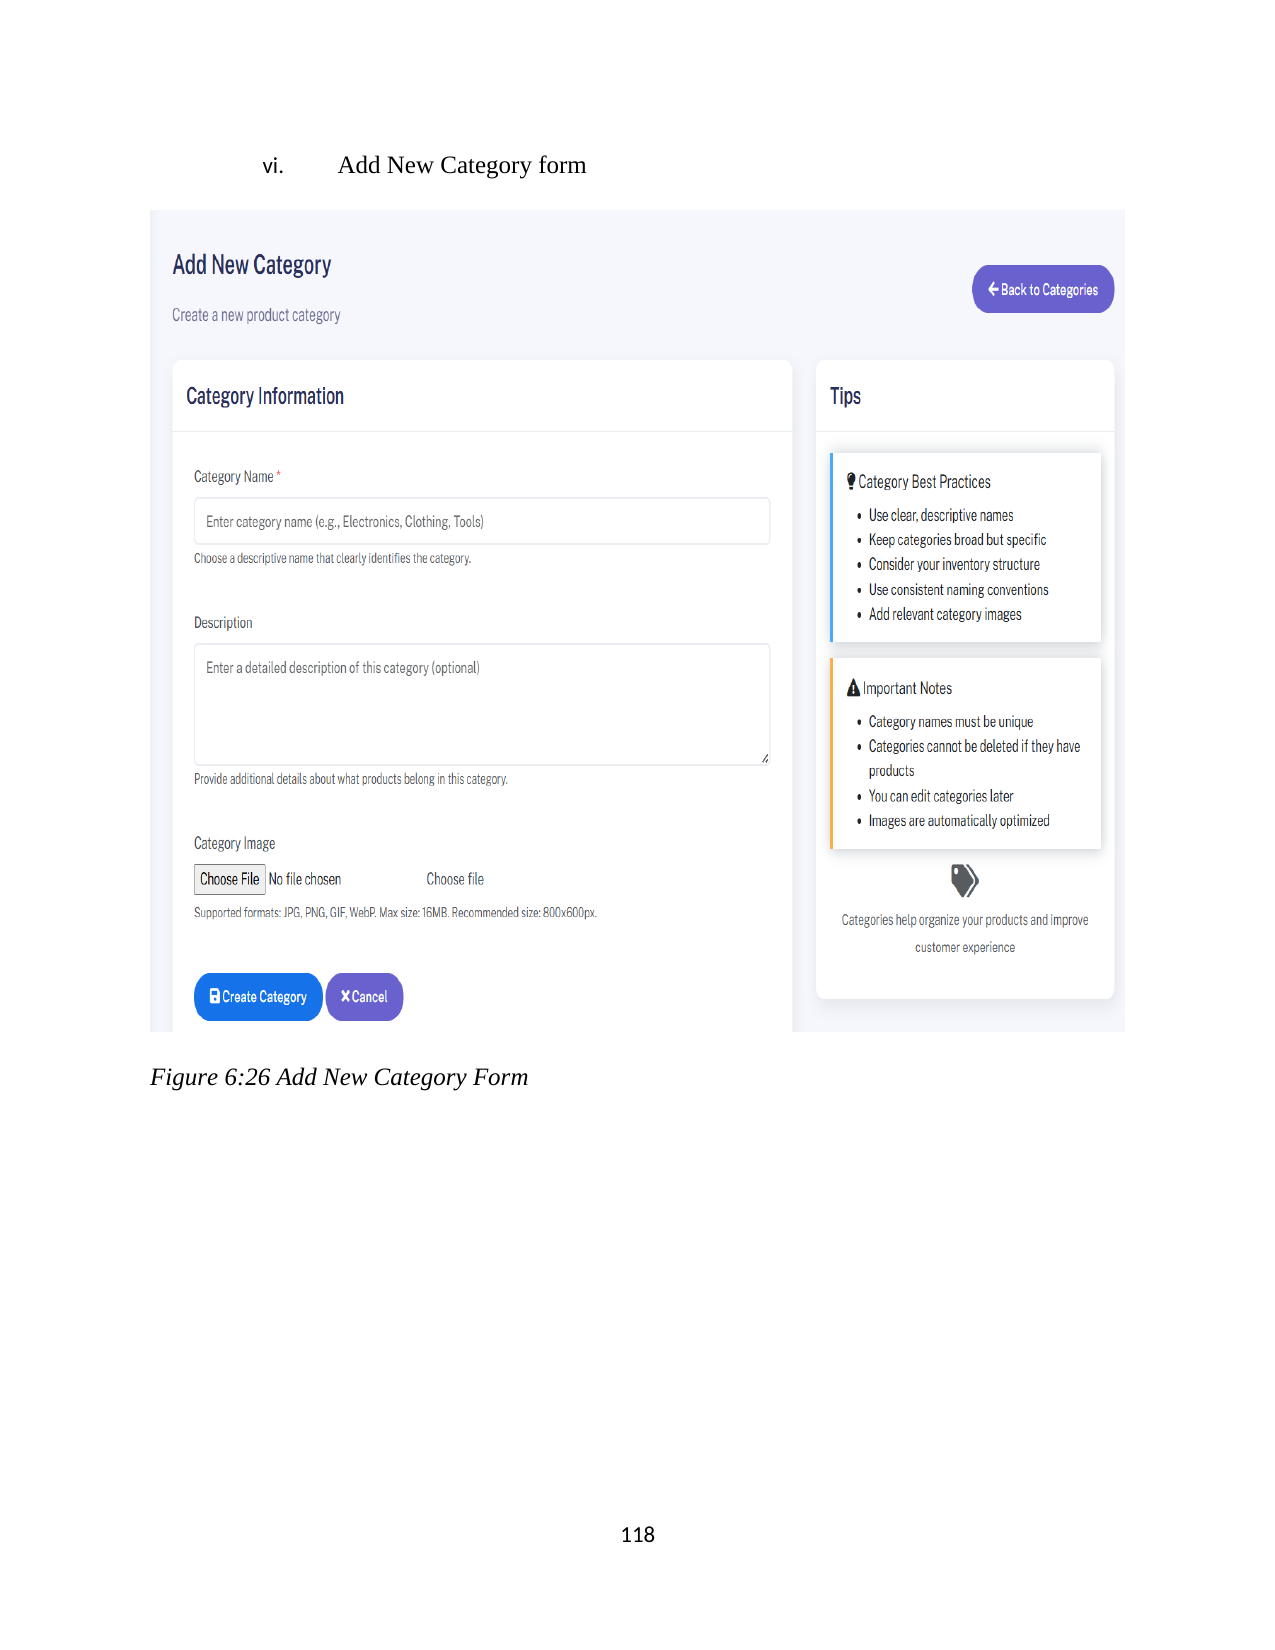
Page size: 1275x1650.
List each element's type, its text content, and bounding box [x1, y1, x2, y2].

picture [150, 210, 1125, 1032]
list Add New Category form [262, 150, 1125, 179]
